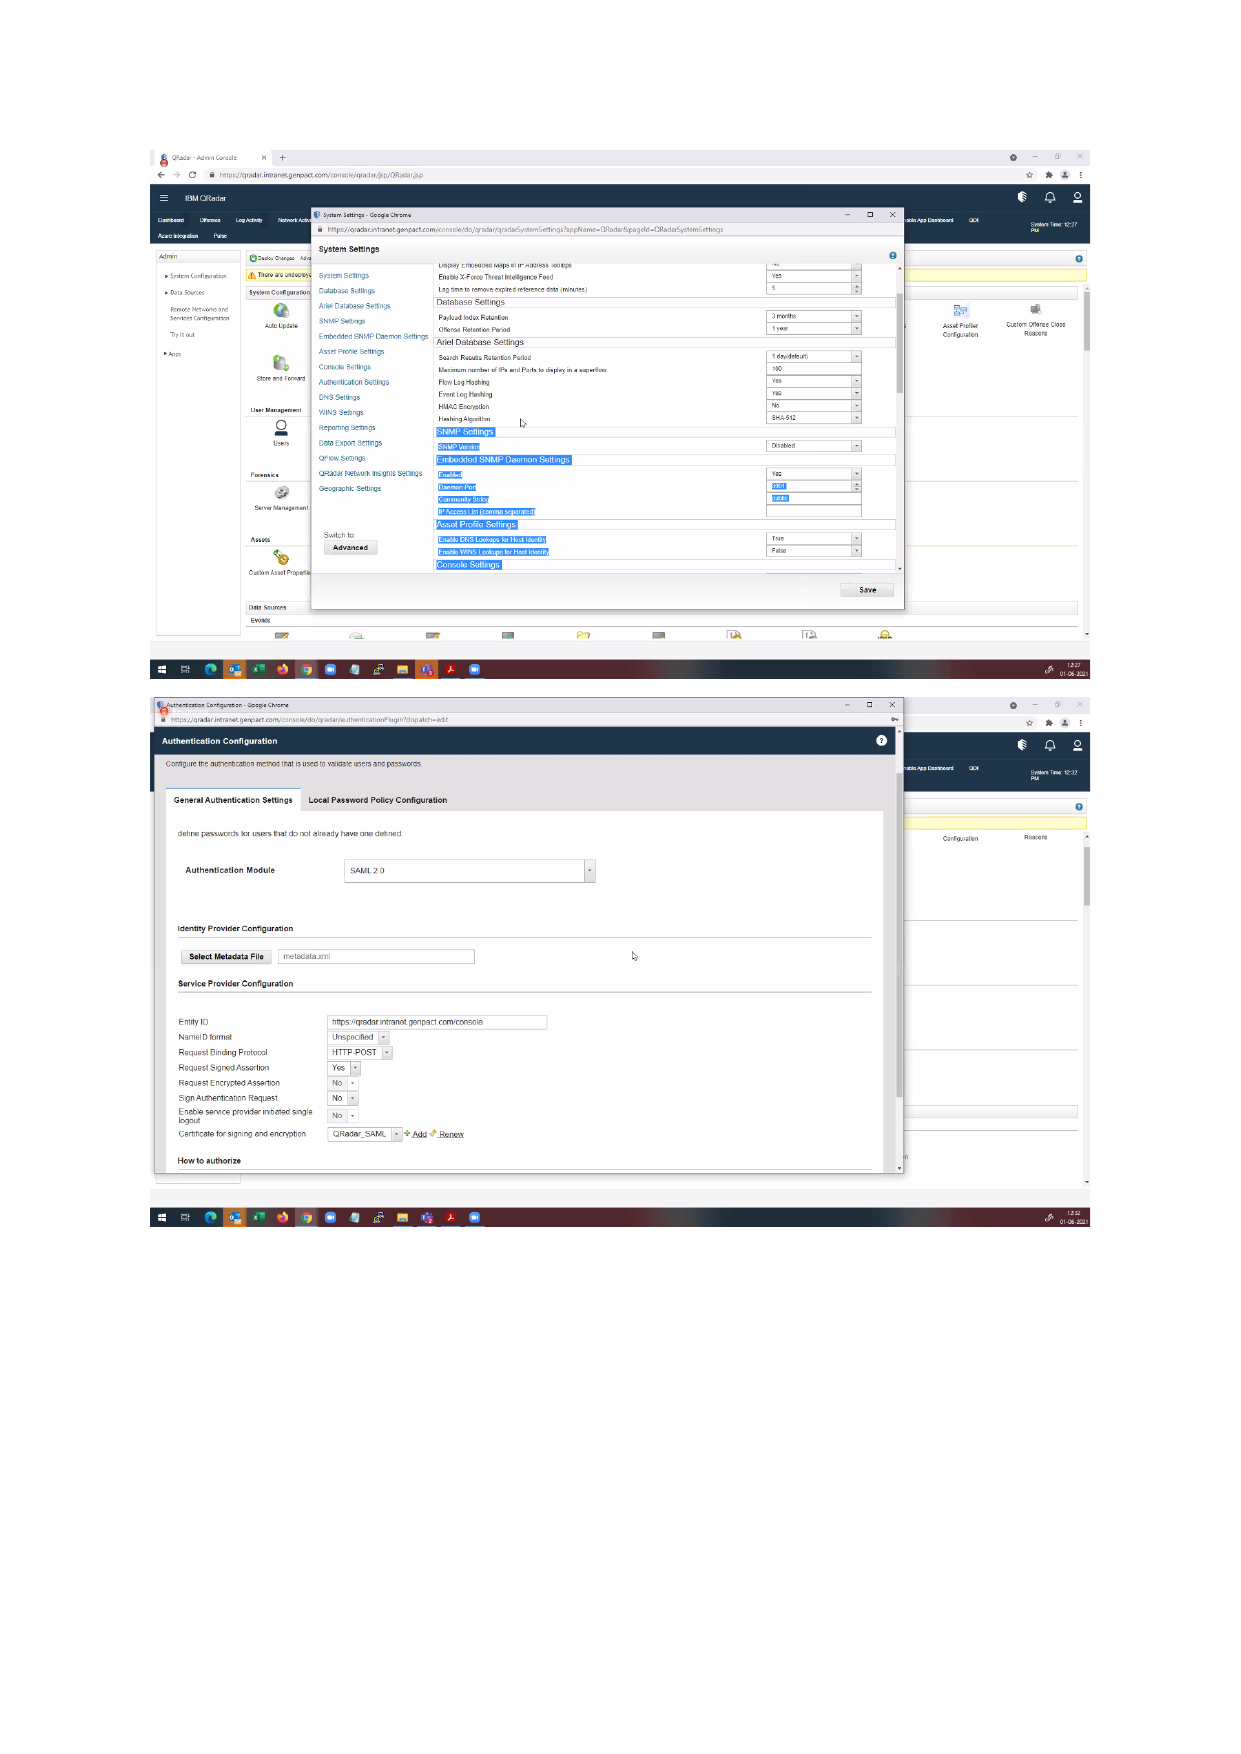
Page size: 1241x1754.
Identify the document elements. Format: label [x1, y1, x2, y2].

picture [150, 697, 1091, 1227]
picture [150, 150, 1091, 679]
